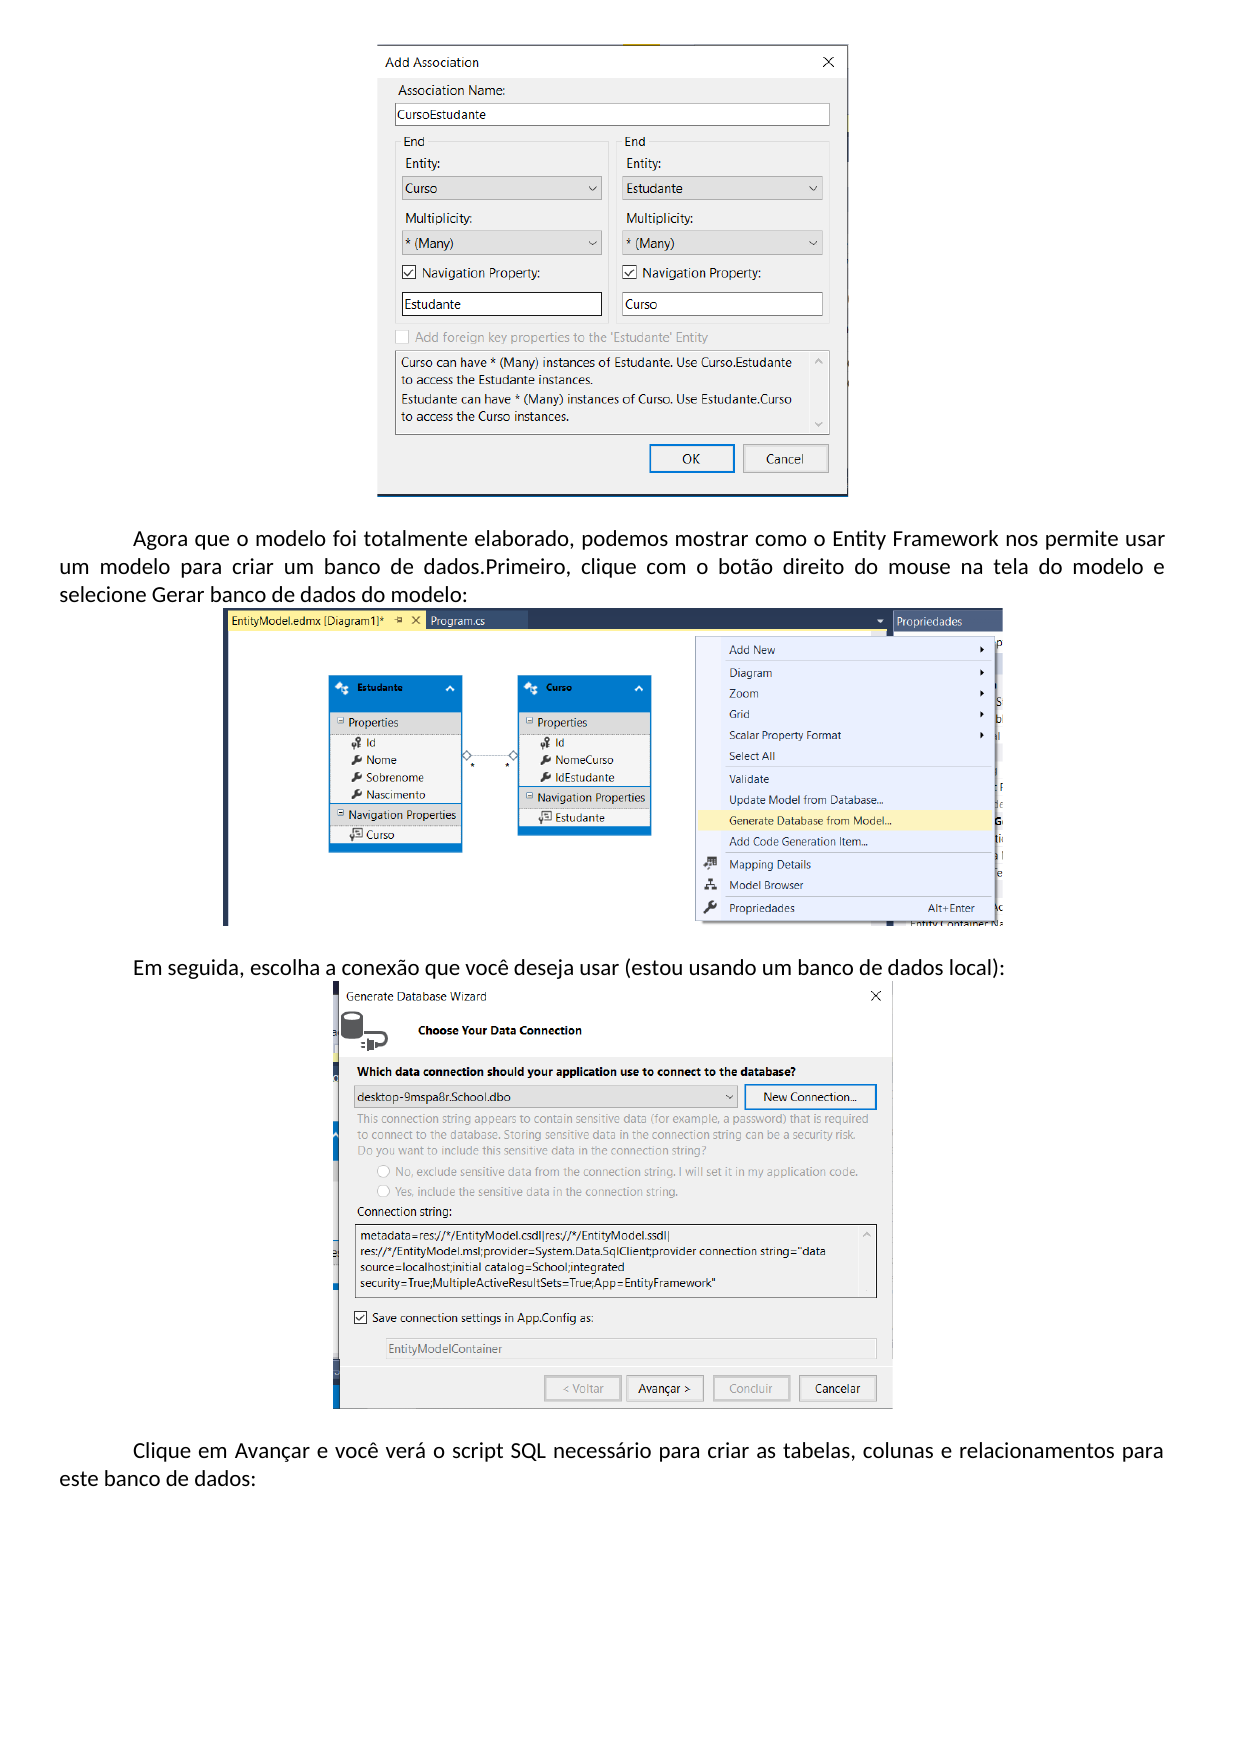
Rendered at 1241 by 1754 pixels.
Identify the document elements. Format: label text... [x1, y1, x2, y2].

picture [333, 981, 893, 1409]
text Agora que o modelo foi totalmente elaborado, podemos mostrar como o Entity Framework nos permite usar um modelo para criar um banco de dados.Primeiro, clique com o botão direito do mouse na tela do modelo e selecione Gerar banco de dados do modelo: [59, 524, 1167, 608]
picture [377, 44, 849, 497]
text Clique em Avançar e você verá o script SQL necessário para criar as tabelas, colunas e relacionamentos para este banco de dados: [59, 1436, 1167, 1492]
picture [223, 608, 1003, 926]
text Em seguida, escolha a conexão que você deseja usar (estou usando um banco de dados local): [59, 953, 1167, 981]
